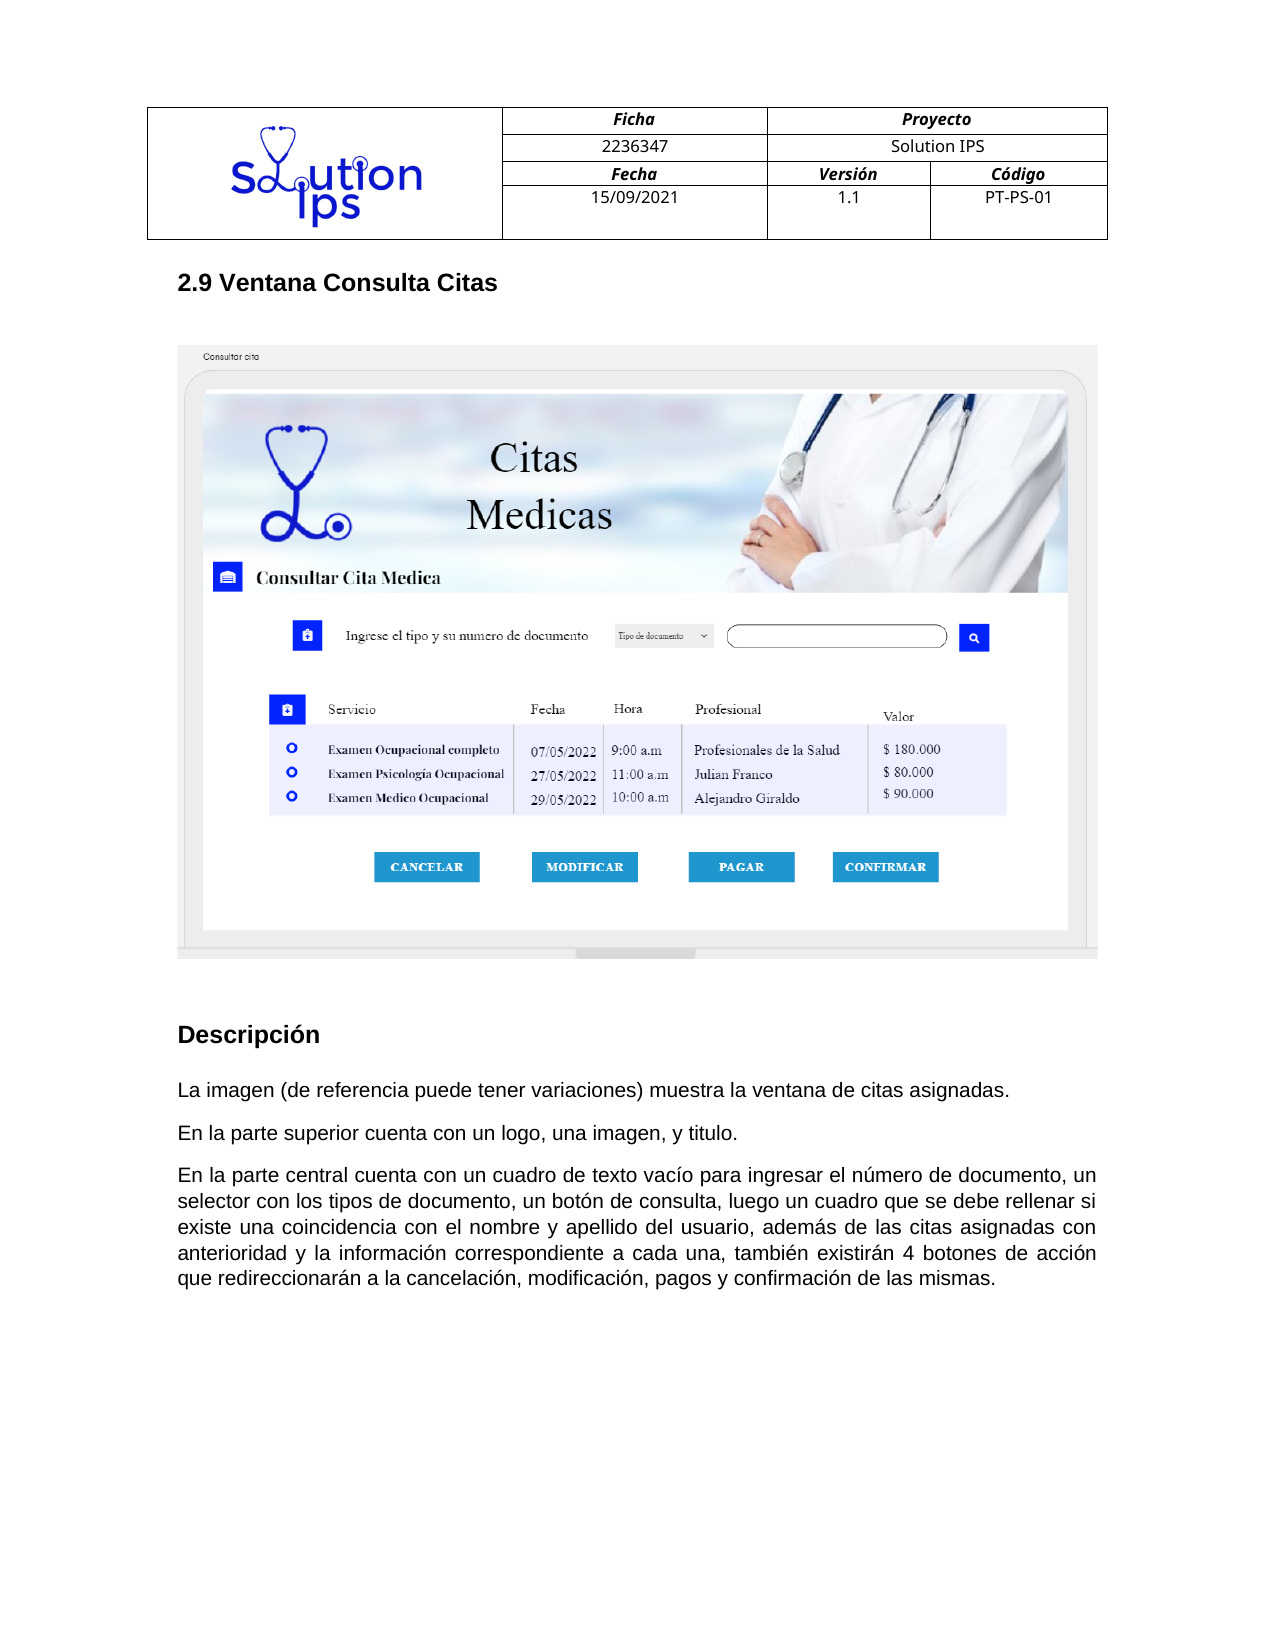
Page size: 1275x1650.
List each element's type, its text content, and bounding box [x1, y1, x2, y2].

picture [177, 345, 1098, 959]
subtitle 2.9 Ventana Consulta Citas [177, 268, 1098, 297]
text En la parte superior cuenta con un logo, una imagen, y titulo. [177, 1120, 1098, 1144]
text La imagen (de referencia puede tener variaciones) muestra la ventana de citas asignadas. [177, 1078, 1098, 1102]
text En la parte central cuenta con un cuadro de texto vacío para ingresar el número de documento, un selector con los tipos de documento, un botón de consulta, luego un cuadro que se debe rellenar si existe una coincidencia con el nombre y apellido del usuario, además de las citas asignadas con anterioridad y la información correspondiente a cada una, también existirán 4 botones de acción que redireccionarán a la cancelación, modificación, pagos y confirmación de las mismas. [177, 1163, 1098, 1290]
text Descripción [177, 1020, 1098, 1049]
picture [210, 107, 439, 239]
